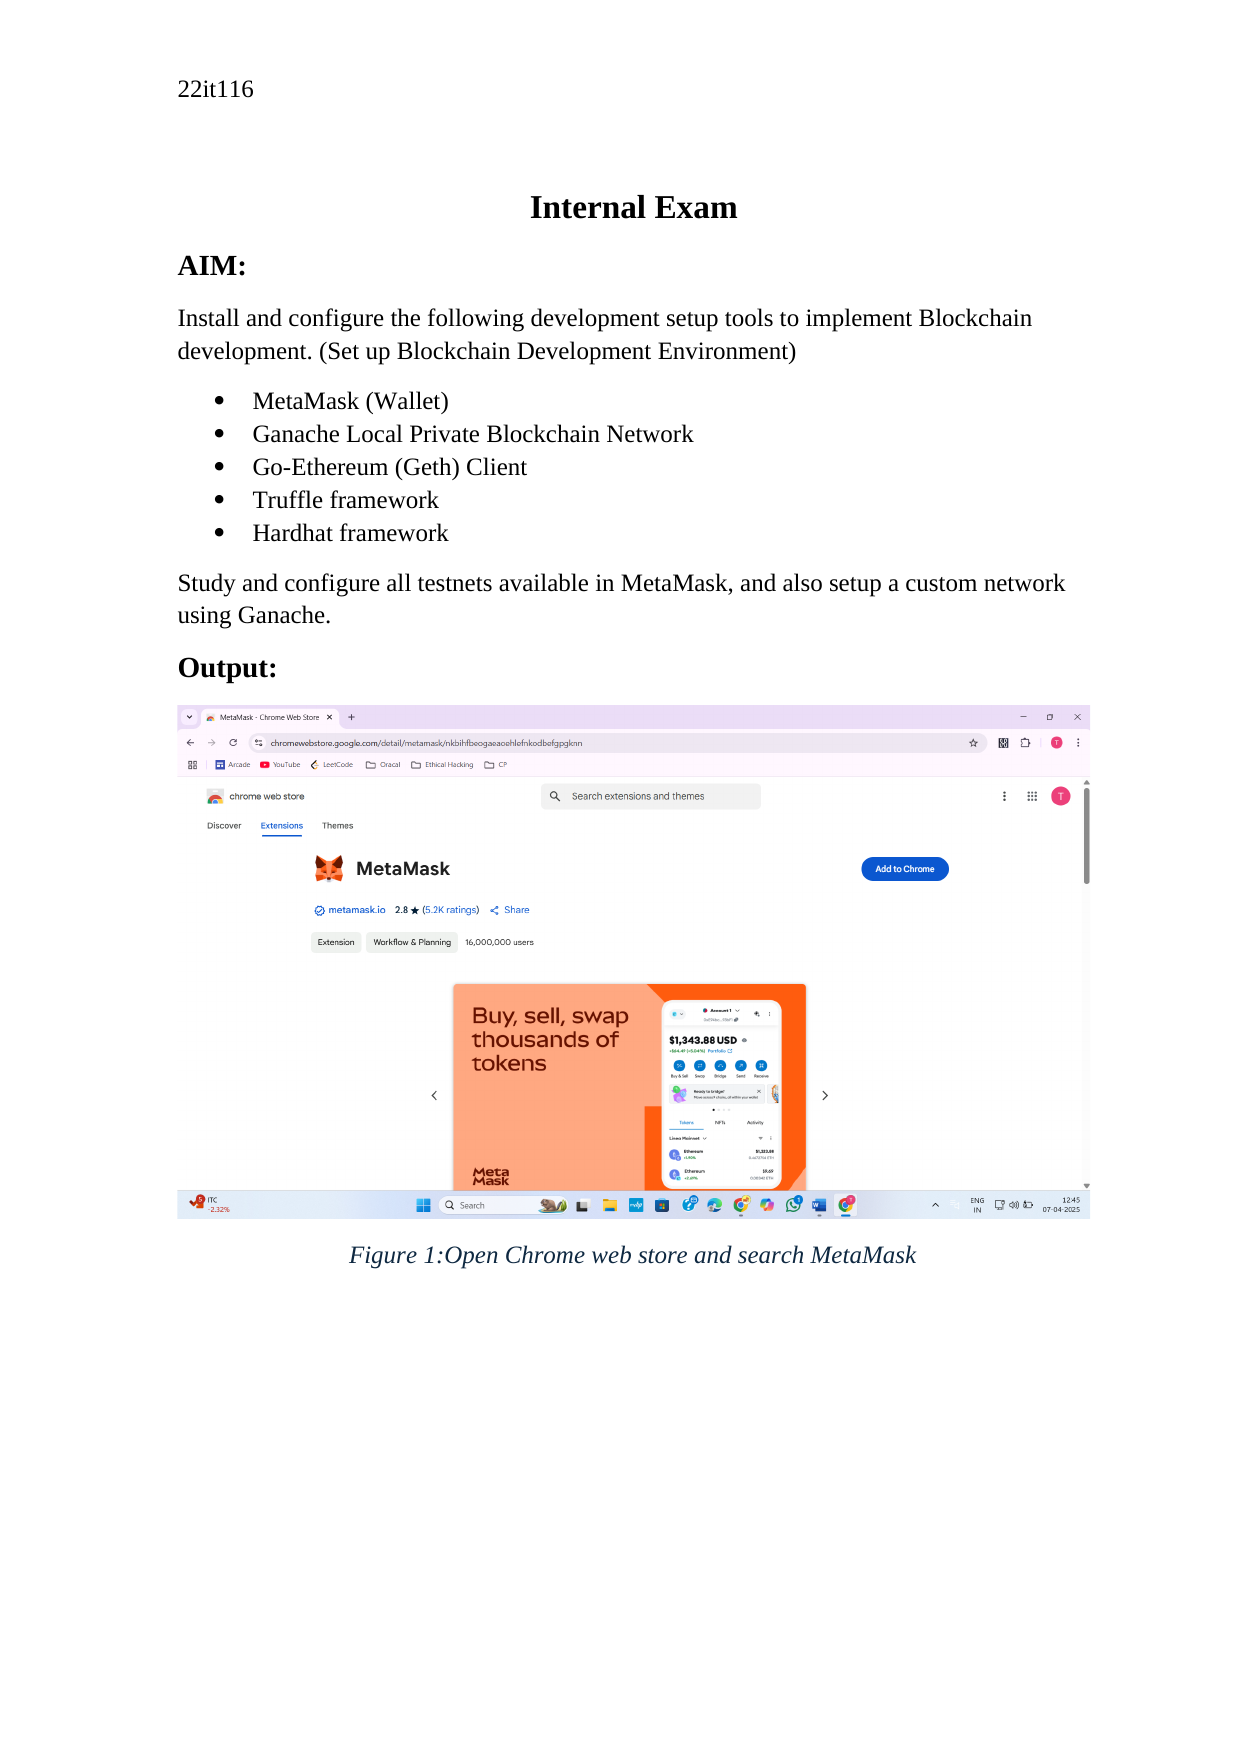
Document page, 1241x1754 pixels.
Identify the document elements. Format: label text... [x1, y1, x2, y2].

text AIM: [177, 248, 1090, 281]
text Figure 1:Open Chrome web store and search MetaMask [177, 1240, 1090, 1269]
text Output: [177, 650, 1090, 684]
text Study and configure all testnets available in MetaMask, and also setup a custom network using Ganache. [177, 568, 1090, 629]
list Go-Ethereum (Geth) Client [215, 452, 1090, 481]
text Install and configure the following development setup tools to implement Blockchain development. (Set up Blockchain Development Environment) [177, 303, 1090, 365]
text Internal Exam [177, 187, 1090, 226]
list Hardhat framework [215, 518, 1090, 547]
list MetaMask (Wallet) [215, 386, 1090, 414]
list Truffle framework [215, 485, 1090, 514]
list Ganache Local Private Blockchain Network [215, 419, 1090, 448]
picture [177, 705, 1091, 1219]
